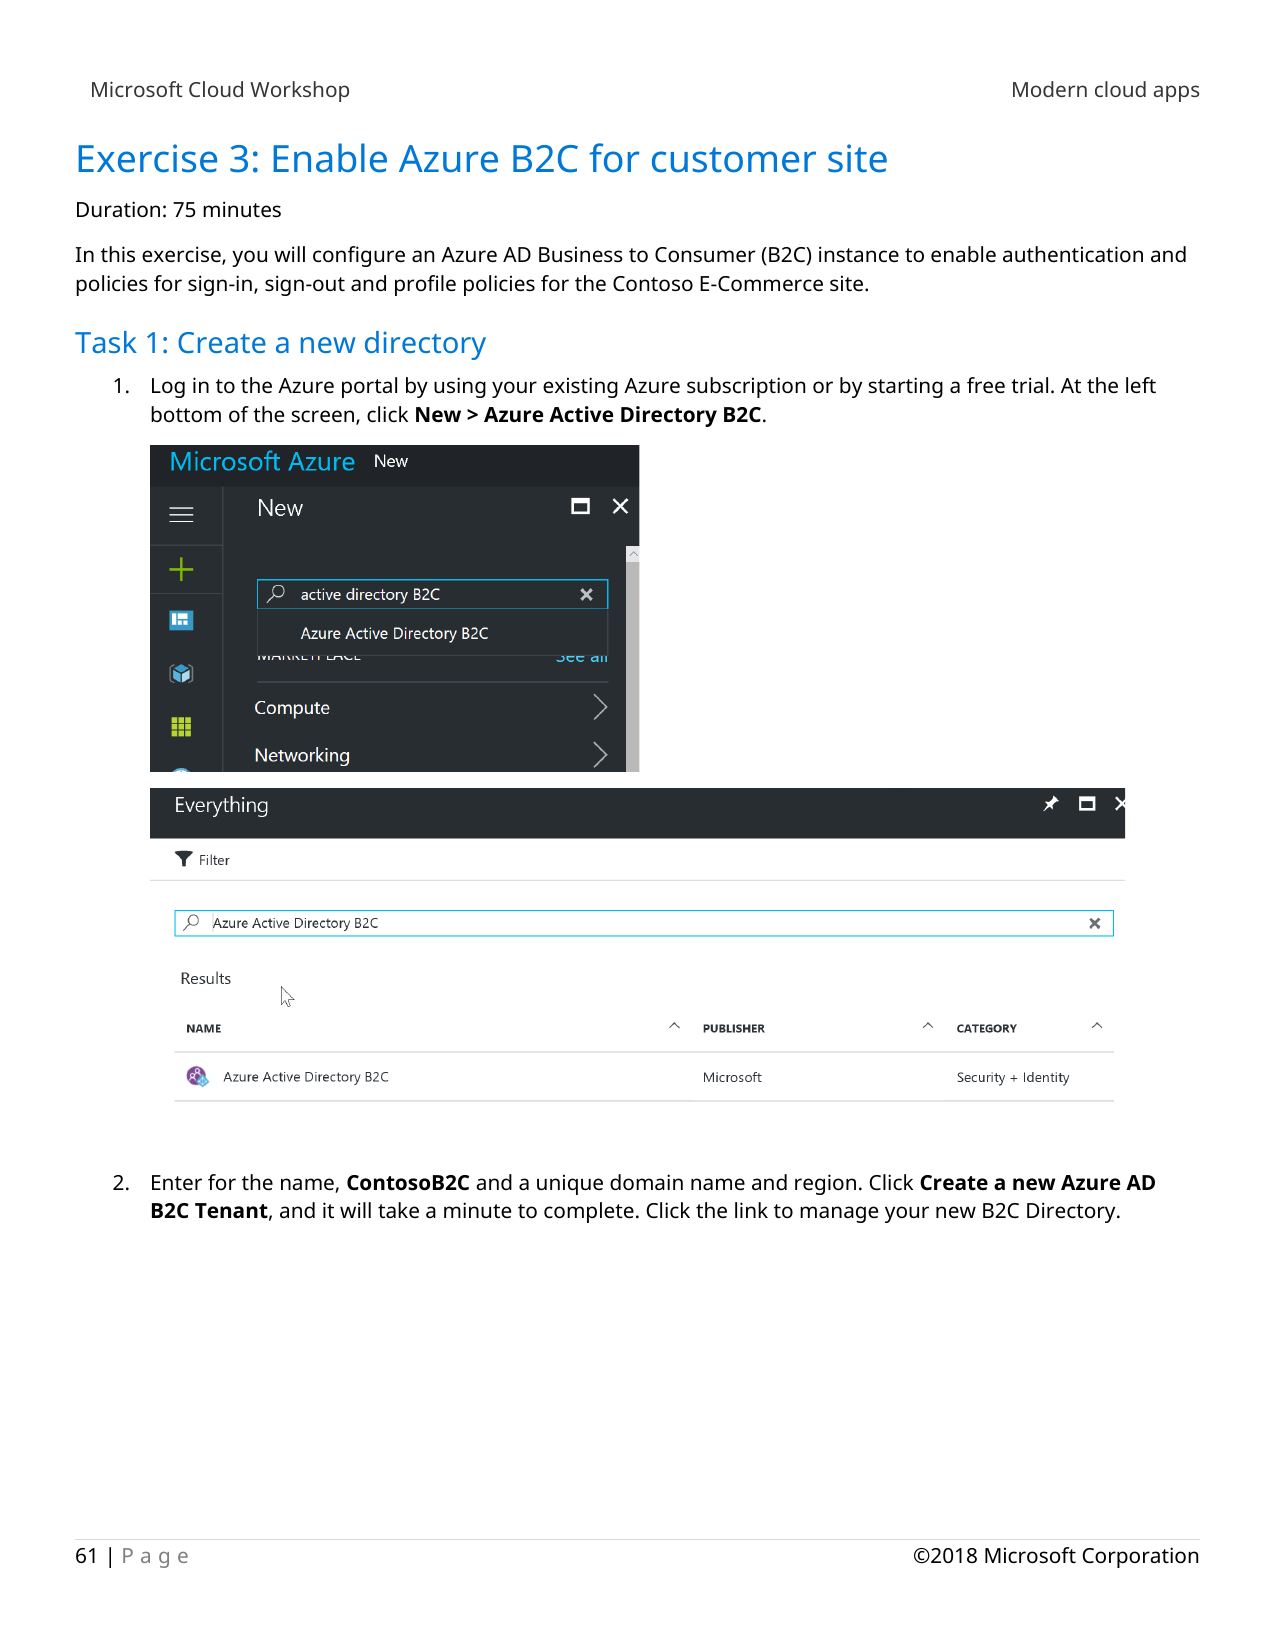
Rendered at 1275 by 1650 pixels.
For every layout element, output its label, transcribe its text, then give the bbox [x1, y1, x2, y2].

list Log in to the Azure portal by using your existing Azure subscription or by starting a free trial. At the left bottom of the screen, click New > Azure Active Directory B2C. [112, 371, 1200, 428]
text In this exercise, you will configure an Azure AD Business to Consumer (B2C) instance to enable authentication and policies for sign-in, sign-out and profile policies for the Contoso E-Commerce site. [75, 241, 1200, 297]
subtitle Task 1: Create a new directory [75, 322, 1200, 362]
list Enter for the name, ContosoB2C and a unique domain name and region. Click Create a new Azure AD B2C Tenant, and it will take a minute to complete. Click the link to manage your new B2C Directory. [112, 1168, 1200, 1225]
text Duration: 75 minutes [75, 195, 1200, 224]
picture [150, 788, 1125, 1152]
picture [150, 445, 640, 772]
subtitle Exercise 3: Enable Azure B2C for customer site [75, 132, 1200, 183]
